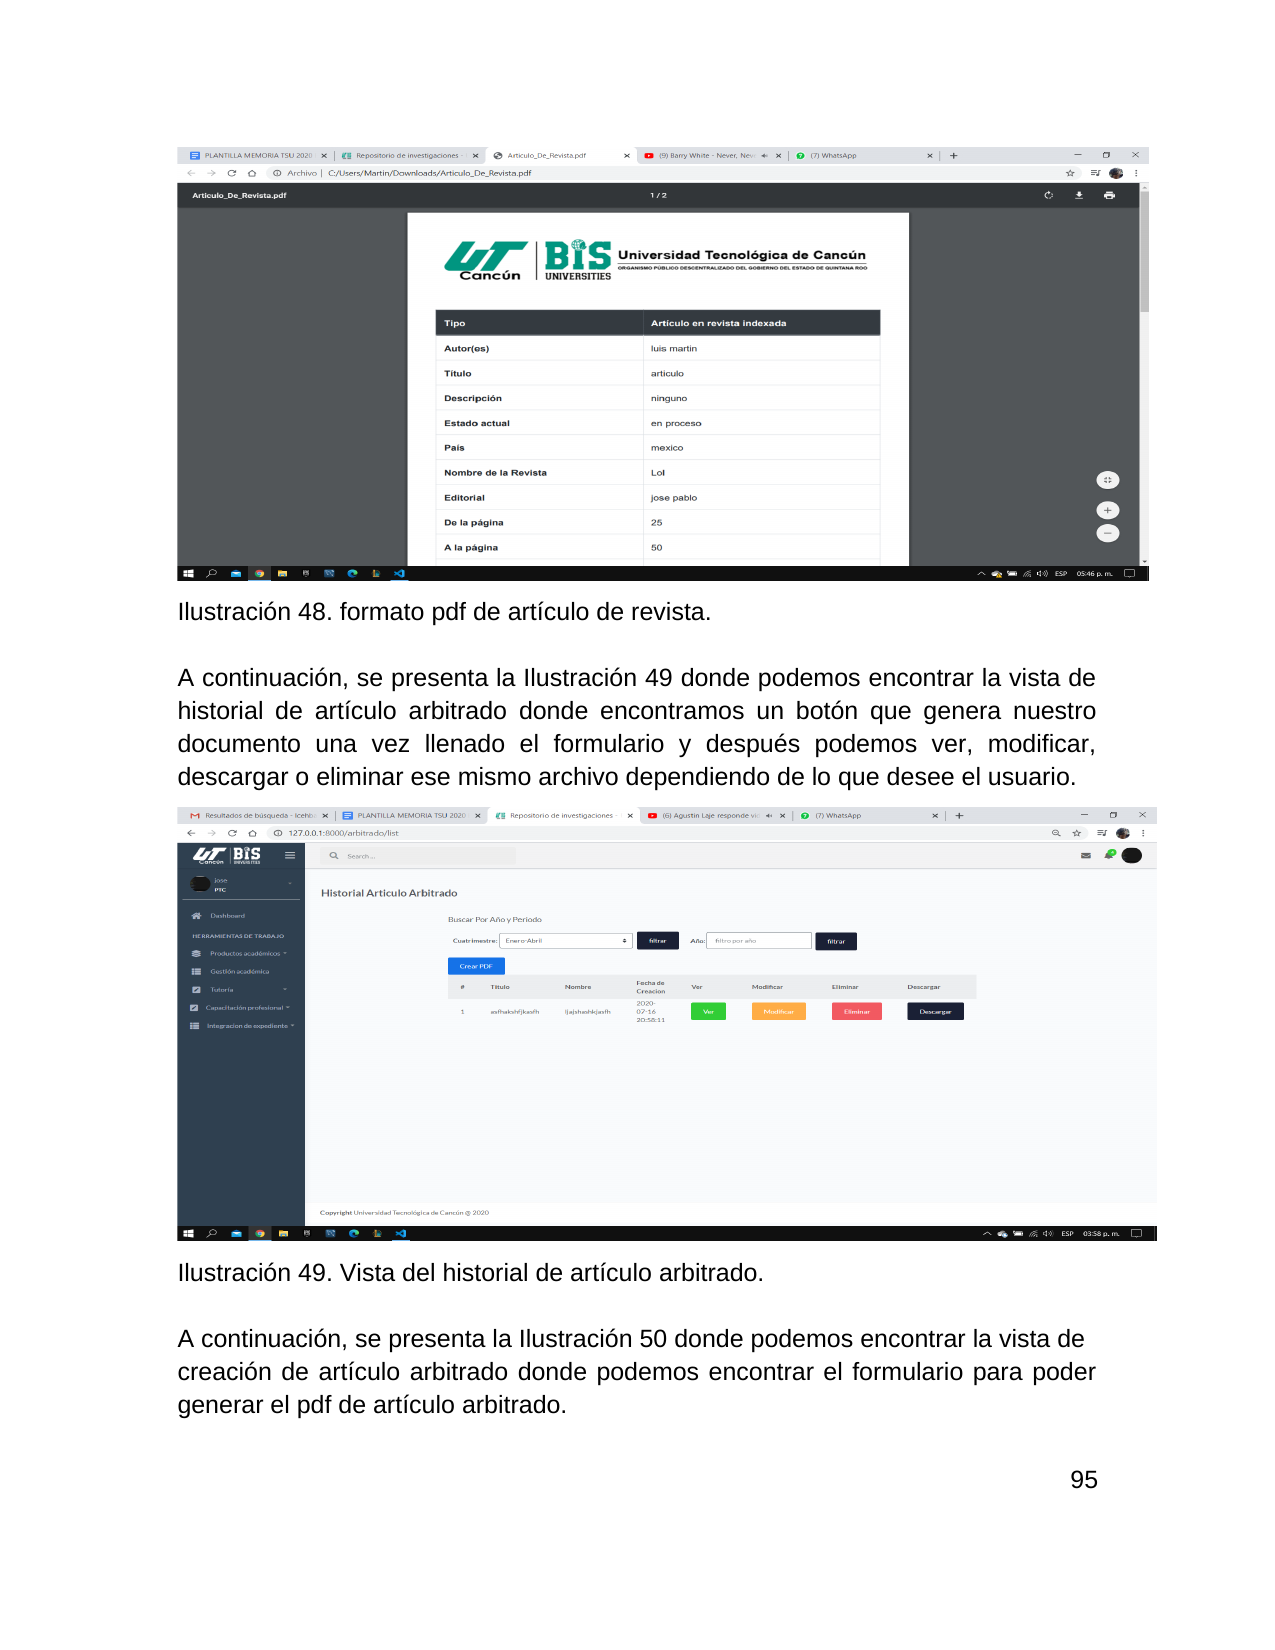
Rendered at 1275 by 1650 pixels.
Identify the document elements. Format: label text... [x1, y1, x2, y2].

picture [177, 147, 1149, 581]
text A continuación, se presenta la Ilustración 50 donde podemos encontrar la vista de [177, 1323, 1098, 1352]
text creación de artículo arbitrado donde podemos encontrar el formulario para poder generar el pdf de artículo arbitrado. [177, 1357, 1098, 1418]
text Ilustración 49. Vista del historial de artículo arbitrado. [177, 1257, 1098, 1286]
picture [177, 807, 1157, 1241]
text A continuación, se presenta la Ilustración 49 donde podemos encontrar la vista de historial de artículo arbitrado donde encontramos un botón que genera nuestro documento una vez llenado el formulario y después podemos ver, modificar, descargar o eliminar ese mismo archivo dependiendo de lo que desee el usuario. [177, 663, 1098, 791]
text Ilustración 48. formato pdf de artículo de revista. [177, 597, 1098, 626]
